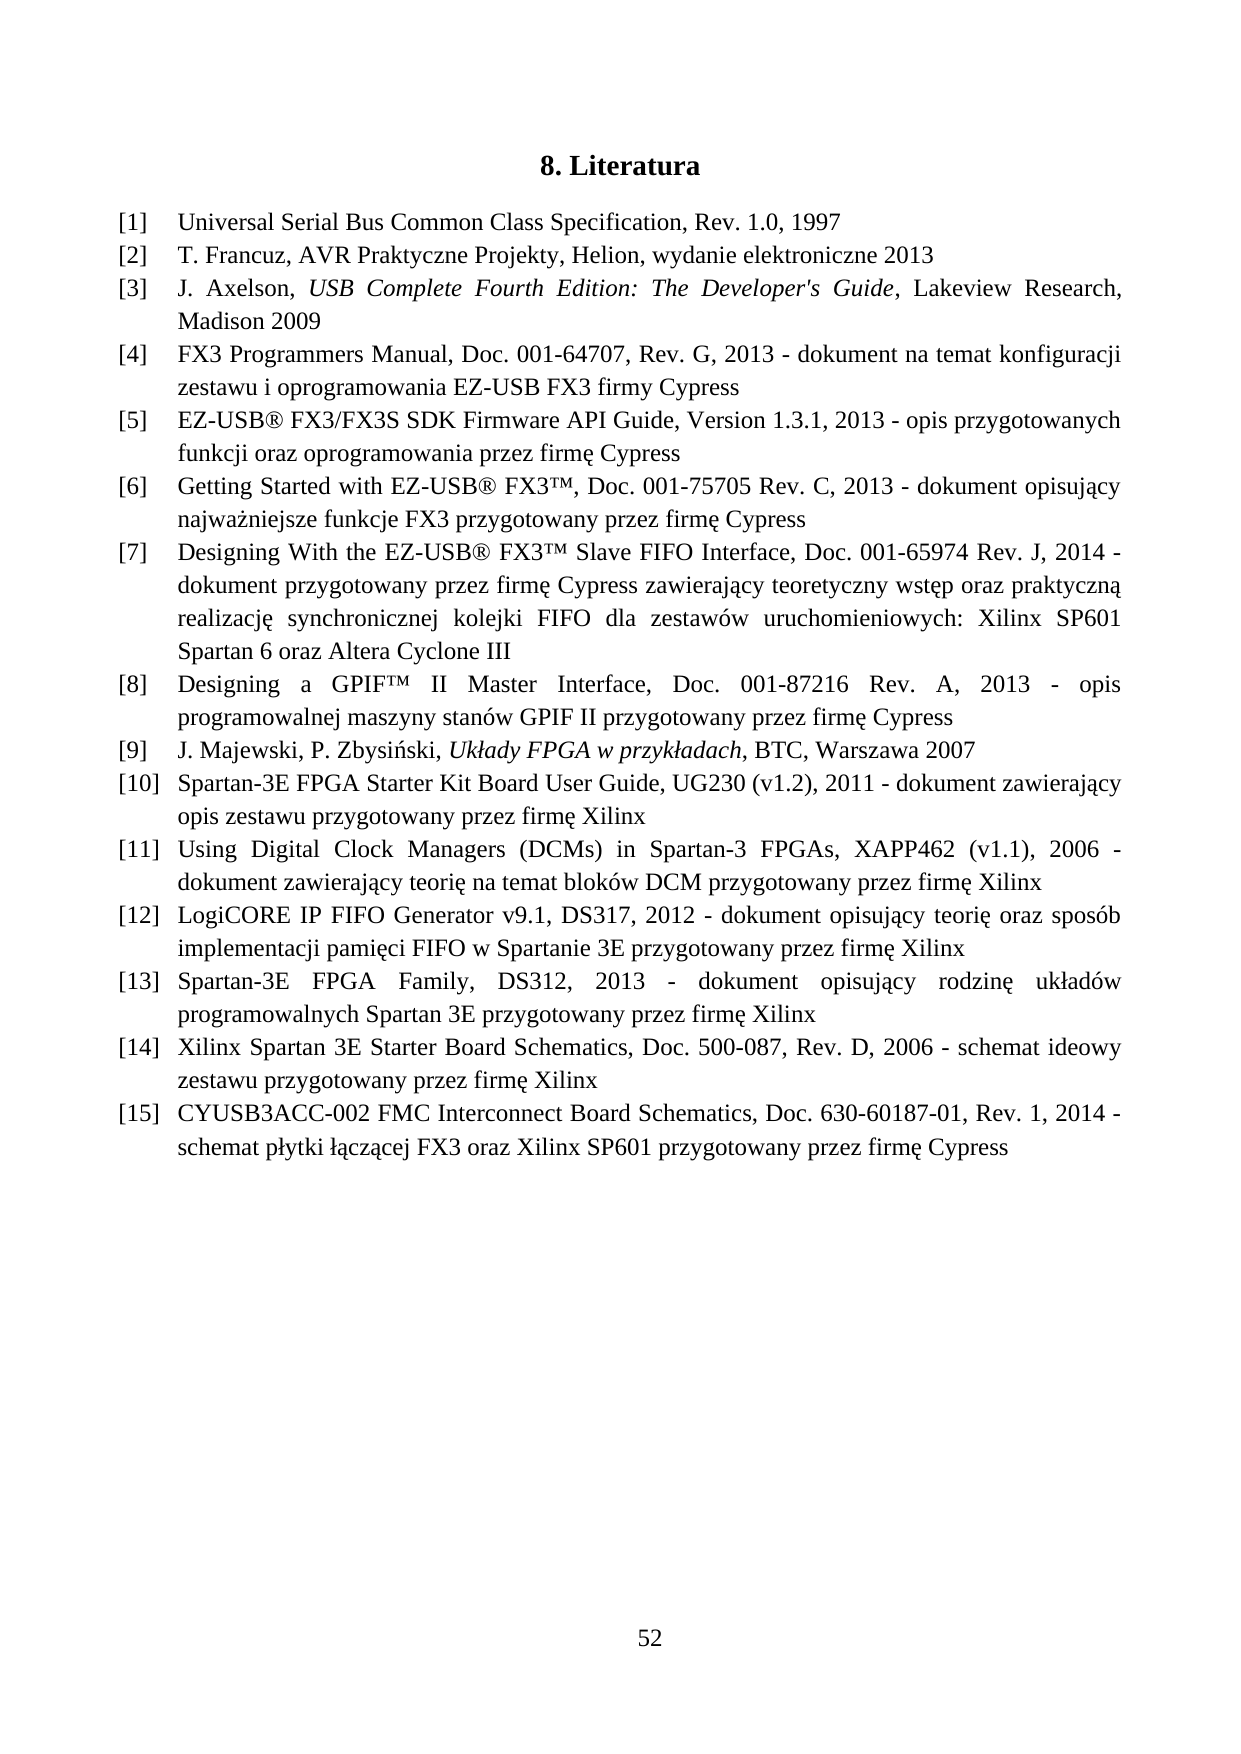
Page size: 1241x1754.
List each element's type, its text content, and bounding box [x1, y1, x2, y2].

list FX3 Programmers Manual, Doc. 001-64707, Rev. G, 2013 - dokument na temat konfiguracji zestawu i oprogramowania EZ-USB FX3 firmy Cypress [118, 339, 1122, 401]
list Universal Serial Bus Common Class Specification, Rev. 1.0, 1997 [118, 207, 1122, 236]
list EZ-USB® FX3/FX3S SDK Firmware API Guide, Version 1.3.1, 2013 - opis przygotowanych funkcji oraz oprogramowania przez firmę Cypress [118, 405, 1122, 467]
list Spartan-3E FPGA Family, DS312, 2013 - dokument opisujący rodzinę układów programowalnych Spartan 3E przygotowany przez firmę Xilinx [118, 966, 1122, 1028]
list Xilinx Spartan 3E Starter Board Schematics, Doc. 500-087, Rev. D, 2006 - schemat ideowy zestawu przygotowany przez firmę Xilinx [118, 1032, 1122, 1094]
subtitle 8. Literatura [118, 148, 1122, 181]
list J. Axelson, USB Complete Fourth Edition: The Developer's Guide, Lakeview Research, Madison 2009 [118, 273, 1122, 335]
list CYUSB3ACC-002 FMC Interconnect Board Schematics, Doc. 630-60187-01, Rev. 1, 2014 - schemat płytki łączącej FX3 oraz Xilinx SP601 przygotowany przez firmę Cypress [118, 1098, 1122, 1160]
list Using Digital Clock Managers (DCMs) in Spartan-3 FPGAs, XAPP462 (v1.1), 2006 - dokument zawierający teorię na temat bloków DCM przygotowany przez firmę Xilinx [118, 834, 1122, 896]
list LogiCORE IP FIFO Generator v9.1, DS317, 2012 - dokument opisujący teorię oraz sposób implementacji pamięci FIFO w Spartanie 3E przygotowany przez firmę Xilinx [118, 900, 1122, 962]
list Getting Started with EZ-USB® FX3™, Doc. 001-75705 Rev. C, 2013 - dokument opisujący najważniejsze funkcje FX3 przygotowany przez firmę Cypress [118, 471, 1122, 533]
list Spartan-3E FPGA Starter Kit Board User Guide, UG230 (v1.2), 2011 - dokument zawierający opis zestawu przygotowany przez firmę Xilinx [118, 768, 1122, 830]
list J. Majewski, P. Zbysiński, Układy FPGA w przykładach, BTC, Warszawa 2007 [118, 735, 1122, 764]
list Designing With the EZ-USB® FX3™ Slave FIFO Interface, Doc. 001-65974 Rev. J, 2014 - dokument przygotowany przez firmę Cypress zawierający teoretyczny wstęp oraz praktyczną realizację synchronicznej kolejki FIFO dla zestawów uruchomieniowych: Xilinx SP601 Spartan 6 oraz Altera Cyclone III [118, 537, 1122, 665]
list T. Francuz, AVR Praktyczne Projekty, Helion, wydanie elektroniczne 2013 [118, 240, 1122, 269]
list Designing a GPIF™ II Master Interface, Doc. 001-87216 Rev. A, 2013 - opis programowalnej maszyny stanów GPIF II przygotowany przez firmę Cypress [118, 669, 1122, 731]
